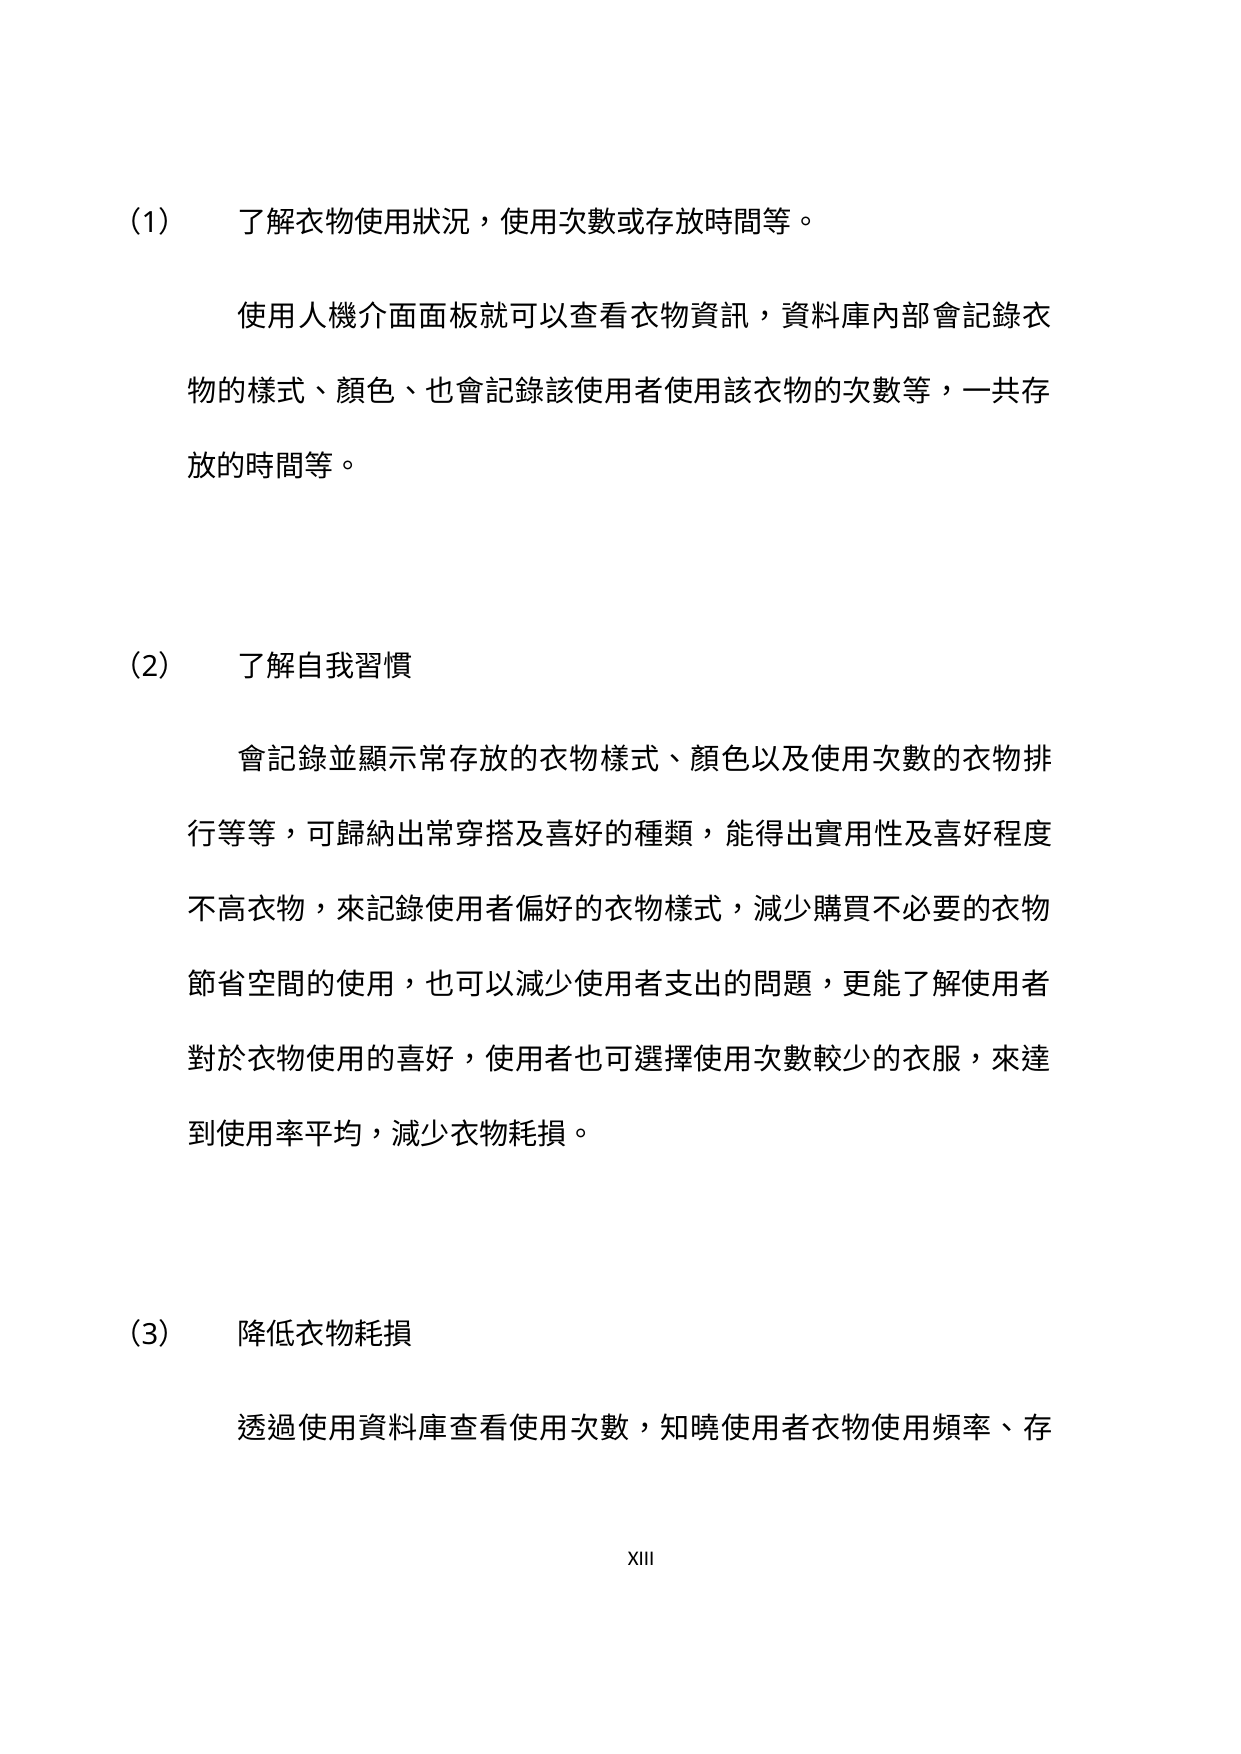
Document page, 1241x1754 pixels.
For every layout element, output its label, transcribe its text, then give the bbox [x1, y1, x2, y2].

text 使用人機介面面板就可以查看衣物資訊，資料庫內部會記錄衣物的樣式、顏色、也會記錄該使用者使用該衣物的次數等，一共存放的時間等。 [187, 276, 1053, 501]
text 會記錄並顯示常存放的衣物樣式、顏色以及使用次數的衣物排行等等，可歸納出常穿搭及喜好的種類，能得出實用性及喜好程度不高衣物，來記錄使用者偏好的衣物樣式，減少購買不必要的衣物節省空間的使用，也可以減少使用者支出的問題，更能了解使用者對於衣物使用的喜好，使用者也可選擇使用次數較少的衣服，來達到使用率平均，減少衣物耗損。 [187, 719, 1053, 1169]
list 了解自我習慣 [187, 626, 1053, 701]
list 降低衣物耗損 [187, 1294, 1053, 1369]
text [187, 1388, 1053, 1463]
list 了解衣物使用狀況，使用次數或存放時間等。 [187, 182, 1053, 257]
